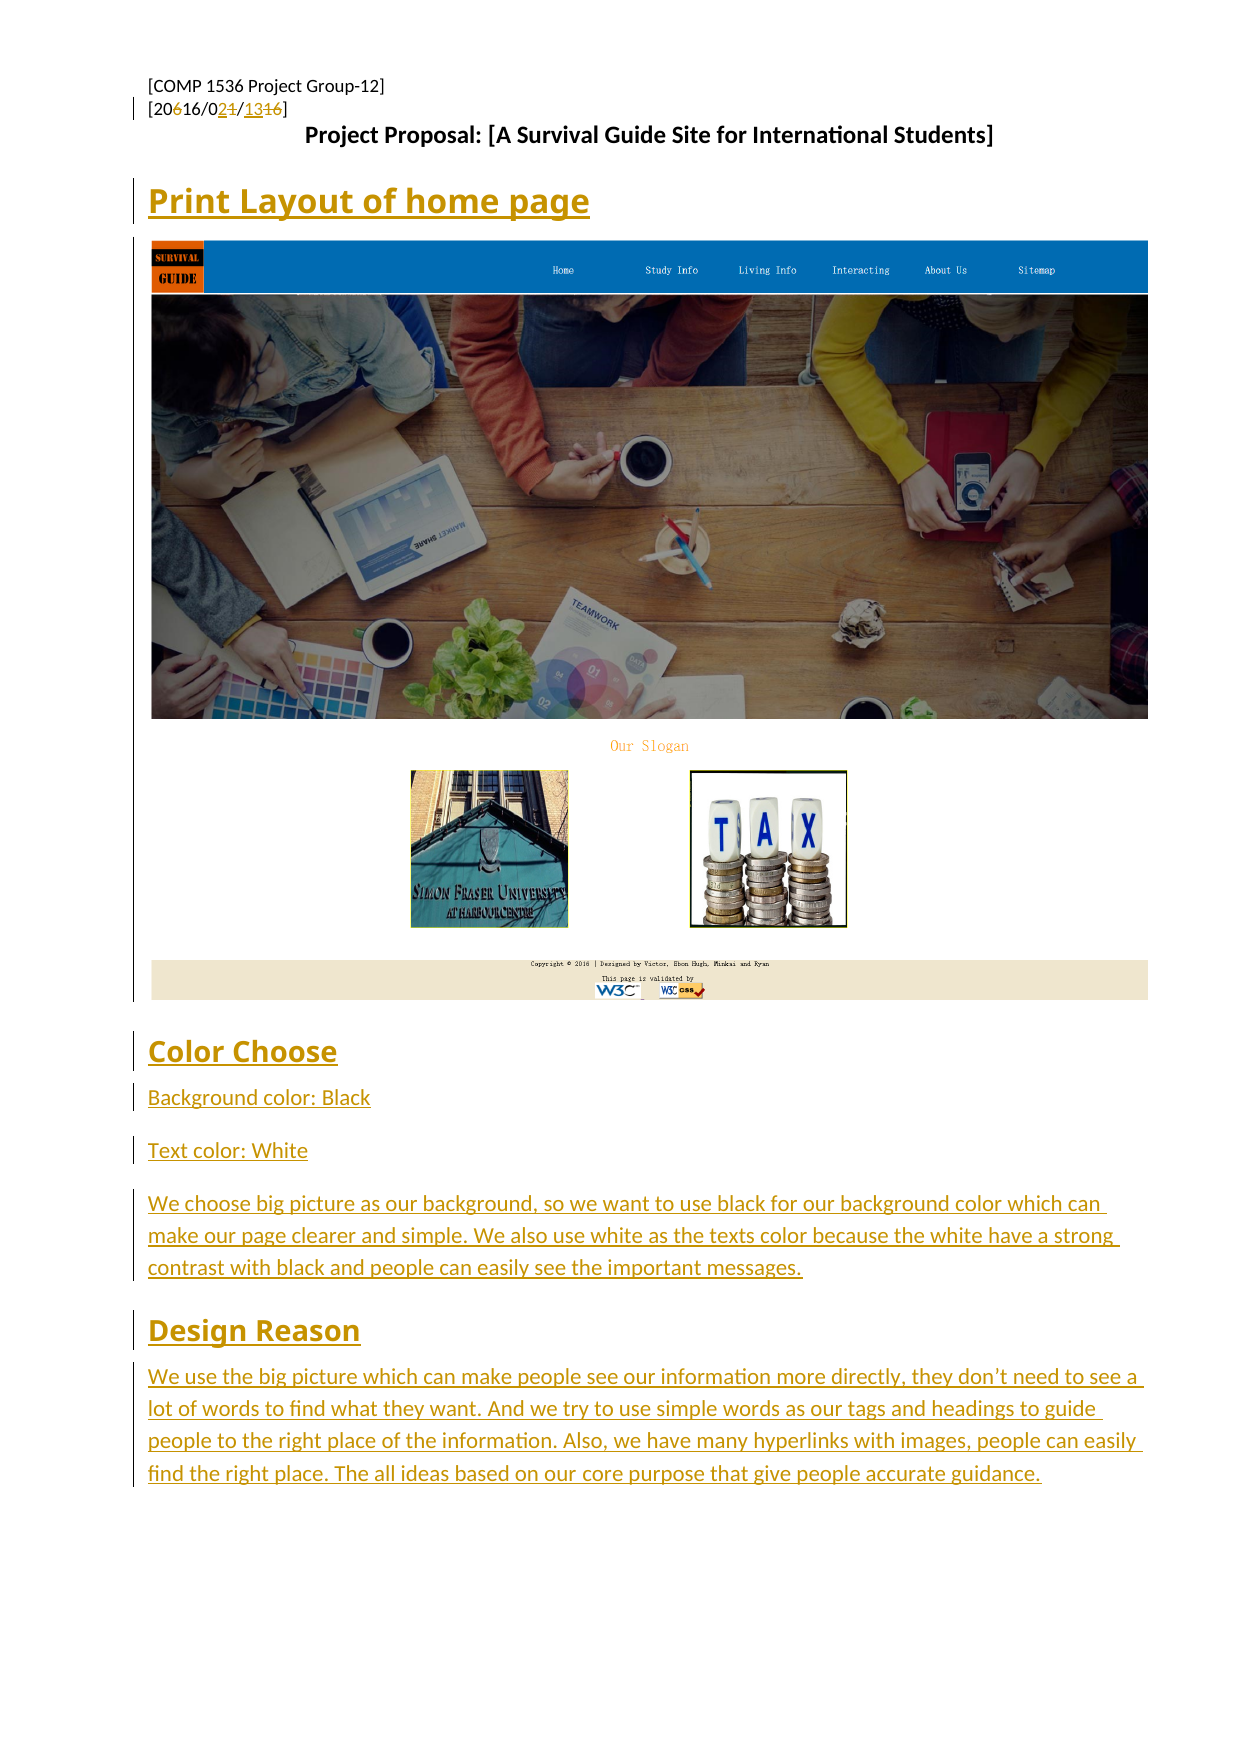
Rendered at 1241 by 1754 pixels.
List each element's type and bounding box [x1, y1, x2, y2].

picture [147, 236, 1152, 1002]
